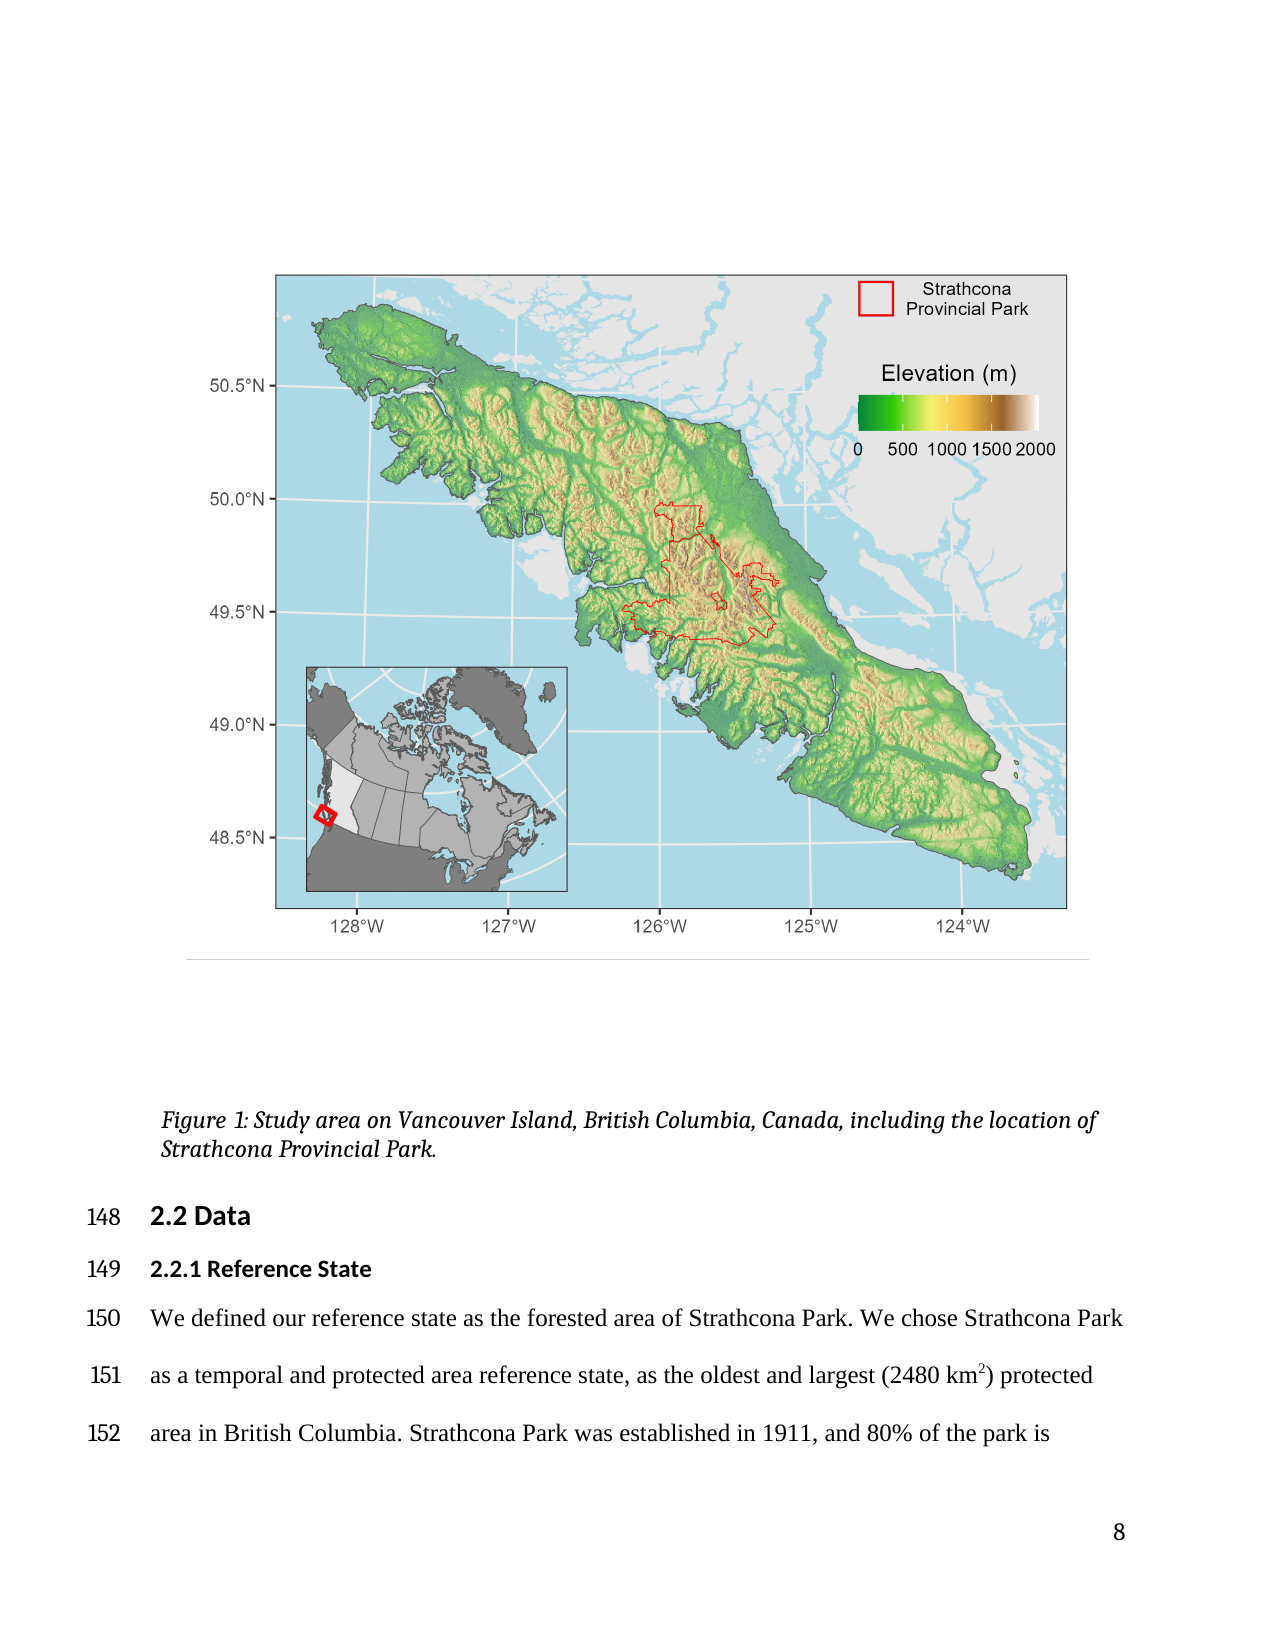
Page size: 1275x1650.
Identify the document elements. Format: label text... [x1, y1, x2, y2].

subtitle 2.2 Data [150, 1197, 1125, 1233]
picture [186, 153, 1089, 1057]
table_header Figure 1: Study area on Vancouver Island, British Columbia, Canada, including the location of Strathcona Provincial Park. [150, 150, 1125, 1176]
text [150, 1303, 1125, 1447]
subtitle 2.2.1 Reference State [150, 1254, 1125, 1284]
